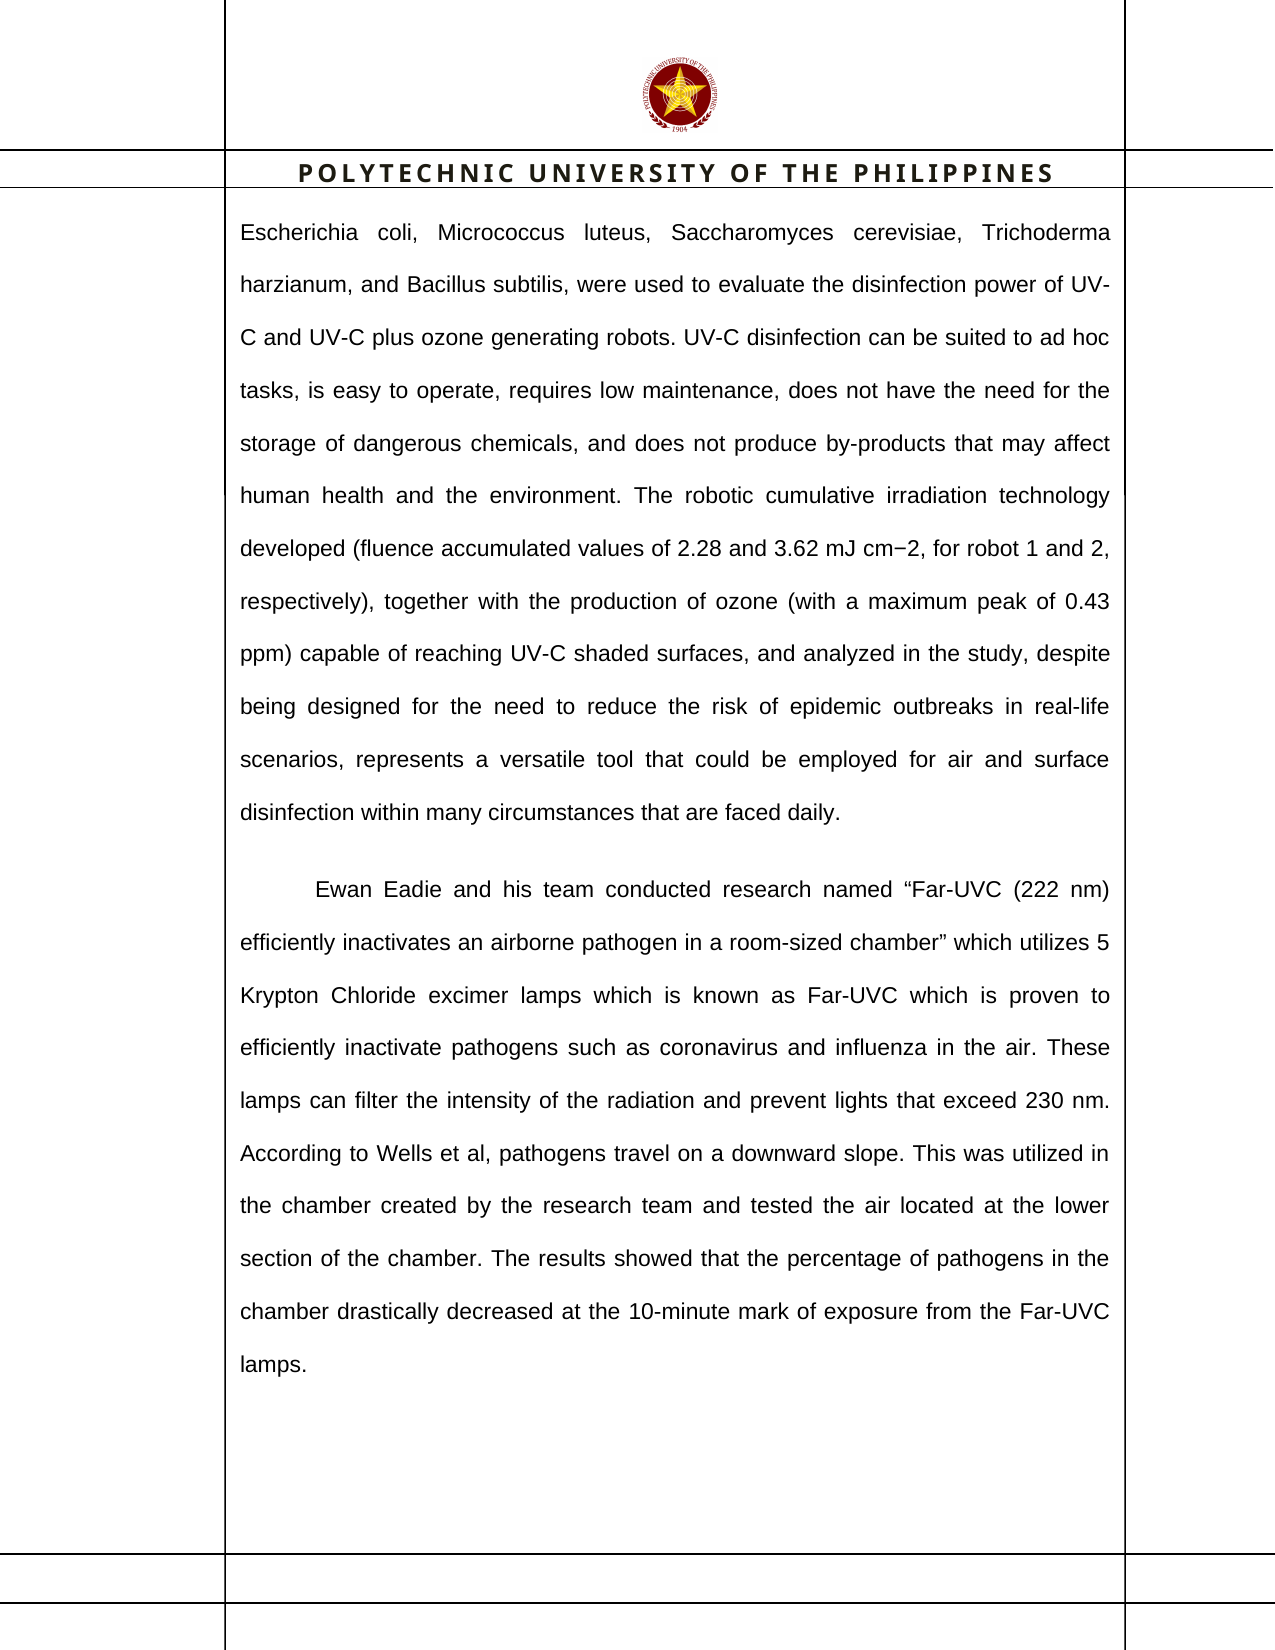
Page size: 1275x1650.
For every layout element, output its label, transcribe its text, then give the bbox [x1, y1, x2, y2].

picture [642, 57, 718, 133]
text Ewan Eadie and his team conducted research named “Far-UVC (222 nm) efficiently inactivates an airborne pathogen in a room-sized chamber” which utilizes 5 Krypton Chloride excimer lamps which is known as Far-UVC which is proven to efficiently inactivate pathogens such as coronavirus and influenza in the air. These lamps can filter the intensity of the radiation and prevent lights that exceed 230 nm. According to Wells et al, pathogens travel on a downward slope. This was utilized in the chamber created by the research team and tested the air located at the lower section of the chamber. The results showed that the percentage of pathogens in the chamber drastically decreased at the 10-minute mark of exposure from the Far-UVC lamps. [240, 876, 1111, 1377]
